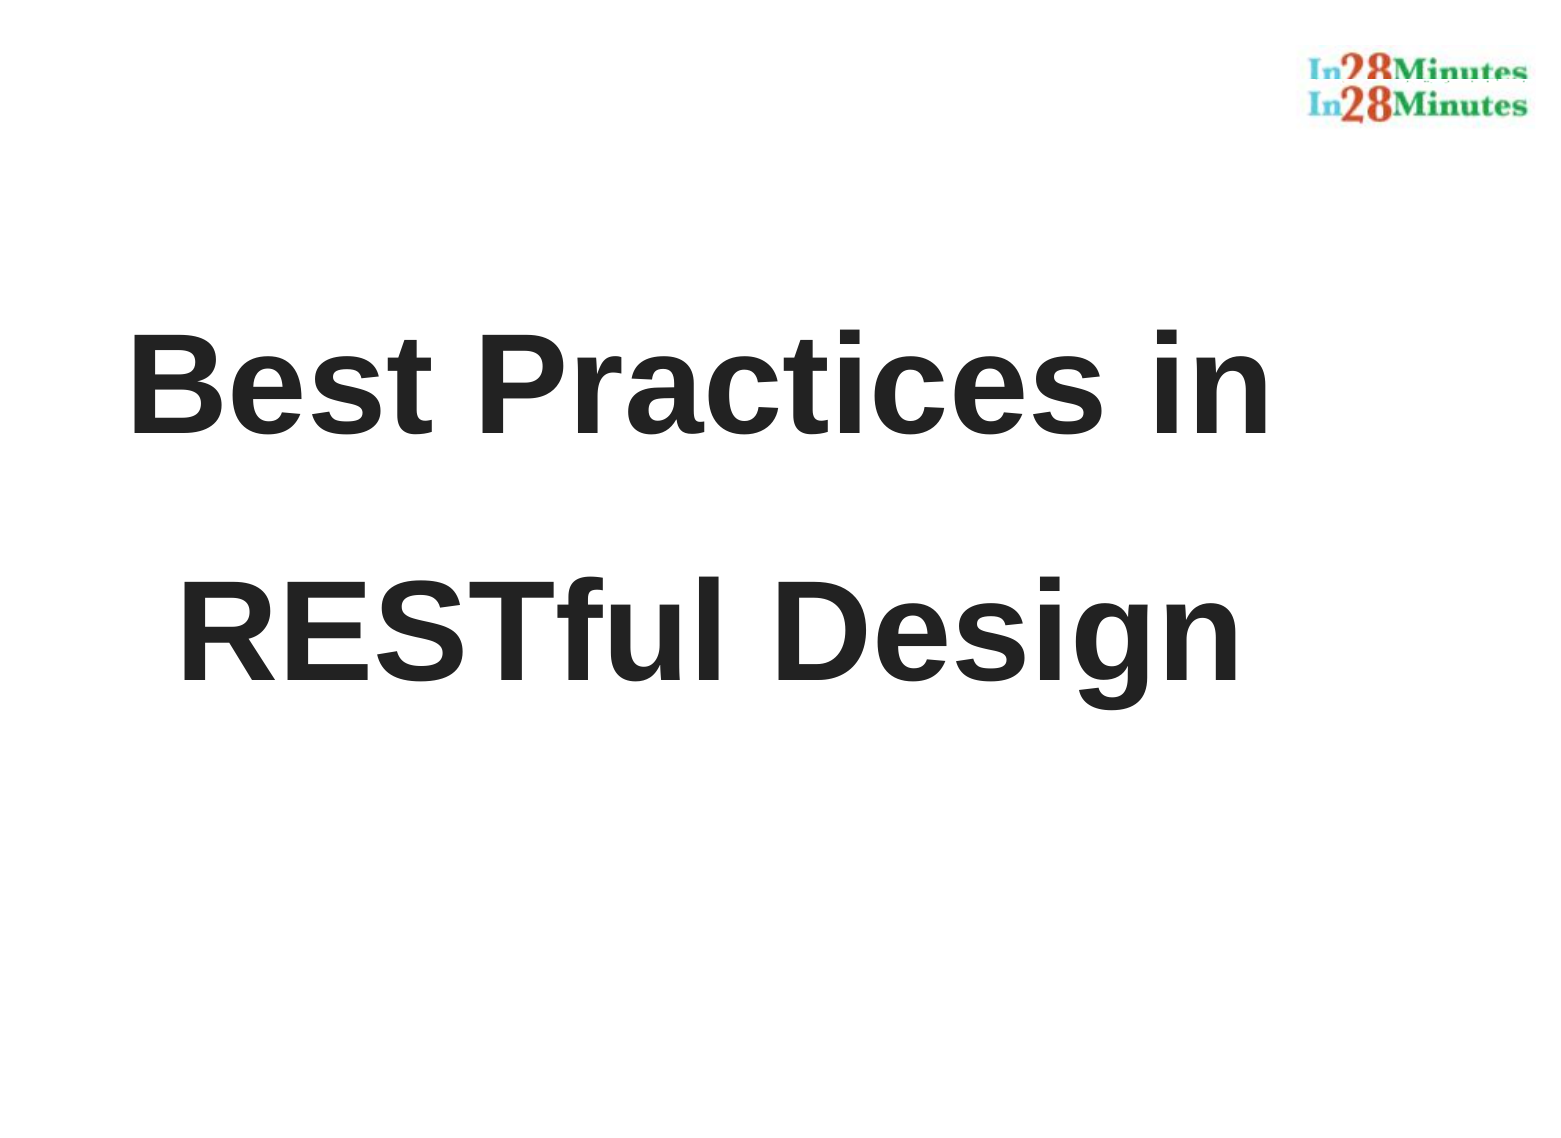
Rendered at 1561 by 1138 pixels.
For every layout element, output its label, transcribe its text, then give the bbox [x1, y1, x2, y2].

picture [1272, 45, 1536, 212]
text Best Practices in RESTful Design [125, 299, 1437, 711]
